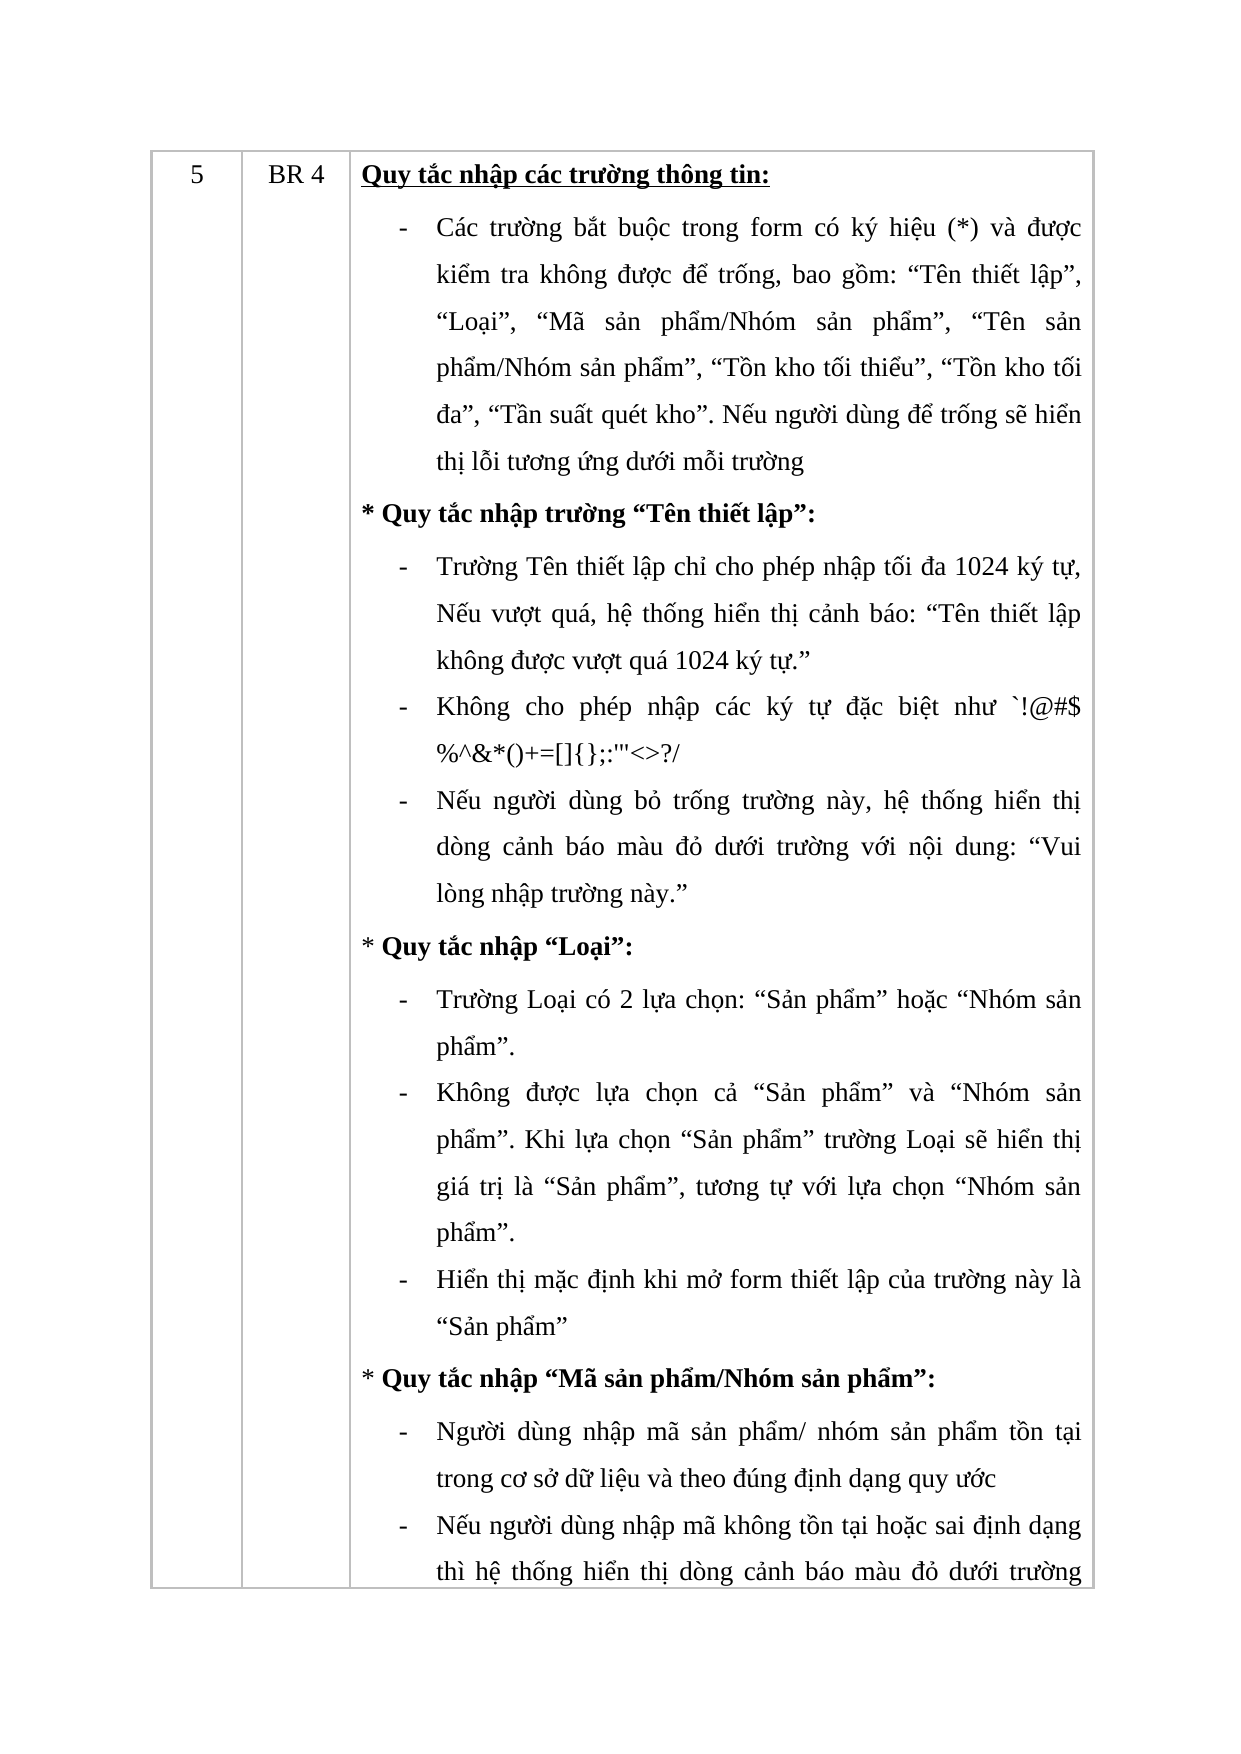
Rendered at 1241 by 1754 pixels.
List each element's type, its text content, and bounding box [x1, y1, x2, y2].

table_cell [351, 152, 1092, 1587]
table_cell 5 [153, 152, 241, 1587]
table_cell BR 4 [243, 152, 349, 1587]
